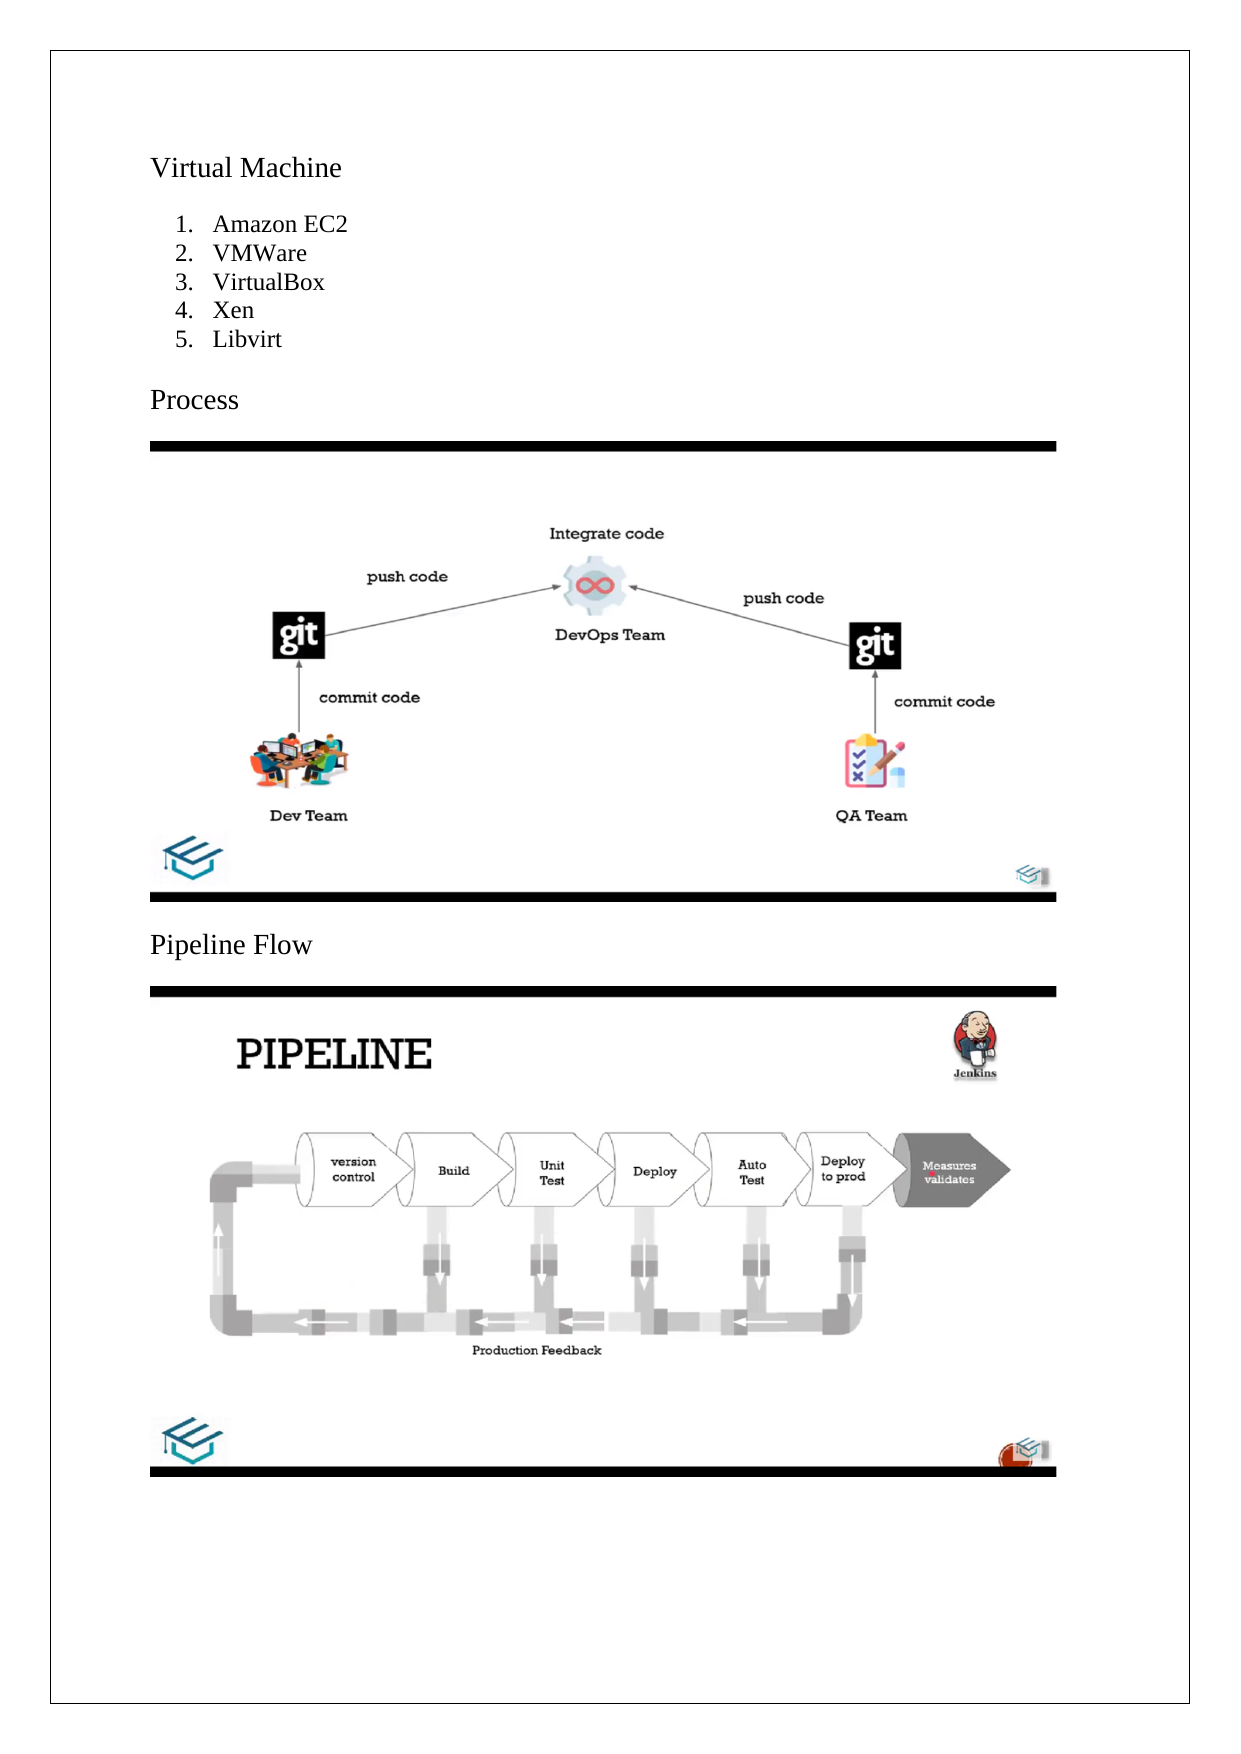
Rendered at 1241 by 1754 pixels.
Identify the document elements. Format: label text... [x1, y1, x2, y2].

picture [150, 986, 1057, 1477]
picture [150, 441, 1057, 902]
list Amazon EC2 [175, 209, 1090, 238]
text Virtual Machine [150, 150, 1090, 183]
list VMWare [175, 238, 1090, 267]
text Pipeline Flow [150, 927, 1090, 961]
list Xen [175, 296, 1090, 324]
list Libvirt [175, 324, 1090, 353]
list VirtualBox [175, 267, 1090, 296]
text Process [150, 382, 1090, 415]
